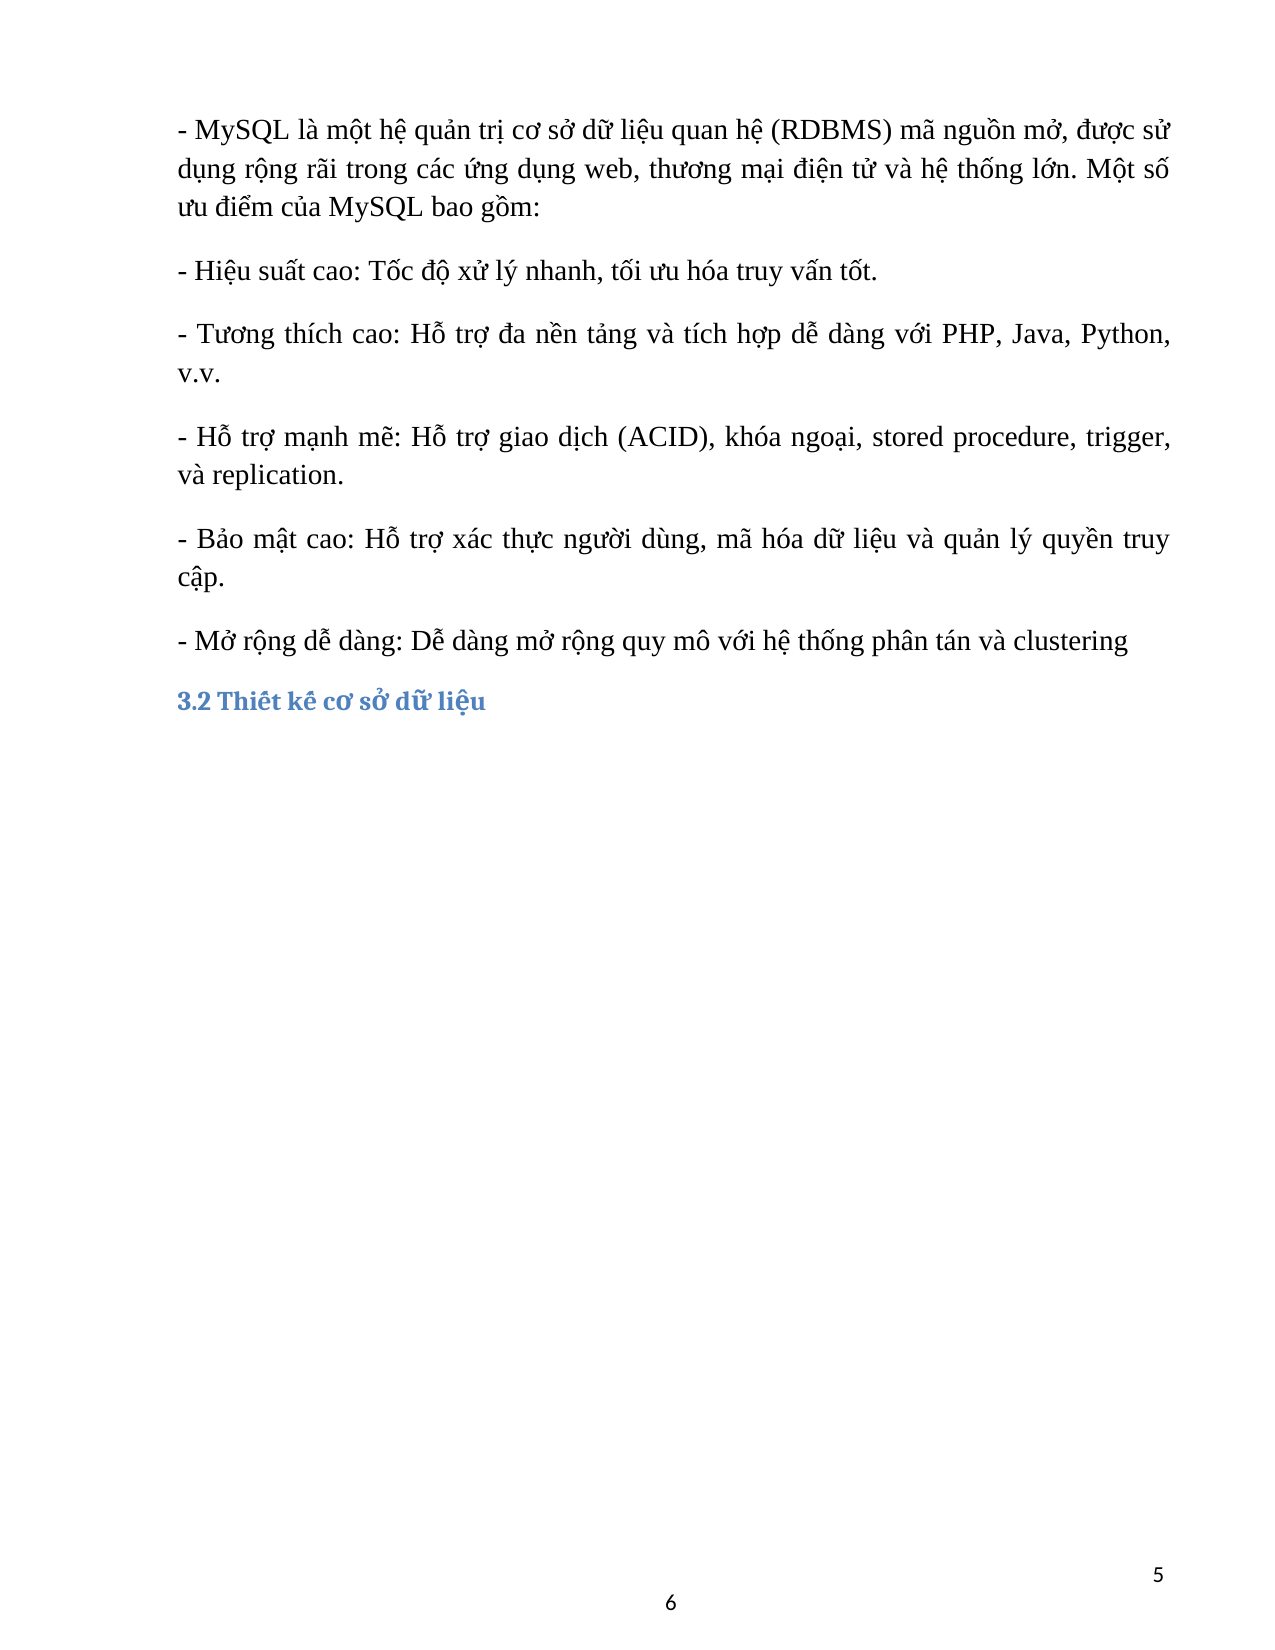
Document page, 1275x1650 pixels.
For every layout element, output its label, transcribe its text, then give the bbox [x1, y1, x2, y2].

text - Hiệu suất cao: Tốc độ xử lý nhanh, tối ưu hóa truy vấn tốt. [177, 253, 1172, 287]
text - Bảo mật cao: Hỗ trợ xác thực người dùng, mã hóa dữ liệu và quản lý quyền truy cập. [177, 521, 1172, 593]
subtitle 3.2 Thiết kế cơ sở dữ liệu [177, 686, 1172, 718]
text - Tương thích cao: Hỗ trợ đa nền tảng và tích hợp dễ dàng với PHP, Java, Python, v.v. [177, 317, 1172, 389]
text - Hỗ trợ mạnh mẽ: Hỗ trợ giao dịch (ACID), khóa ngoại, stored procedure, trigger, và replication. [177, 419, 1172, 491]
text - Mở rộng dễ dàng: Dễ dàng mở rộng quy mô với hệ thống phân tán và clustering [177, 623, 1172, 656]
text - MySQL là một hệ quản trị cơ sở dữ liệu quan hệ (RDBMS) mã nguồn mở, được sử dụng rộng rãi trong các ứng dụng web, thương mại điện tử và hệ thống lớn. Một số ưu điểm của MySQL bao gồm: [177, 112, 1172, 223]
